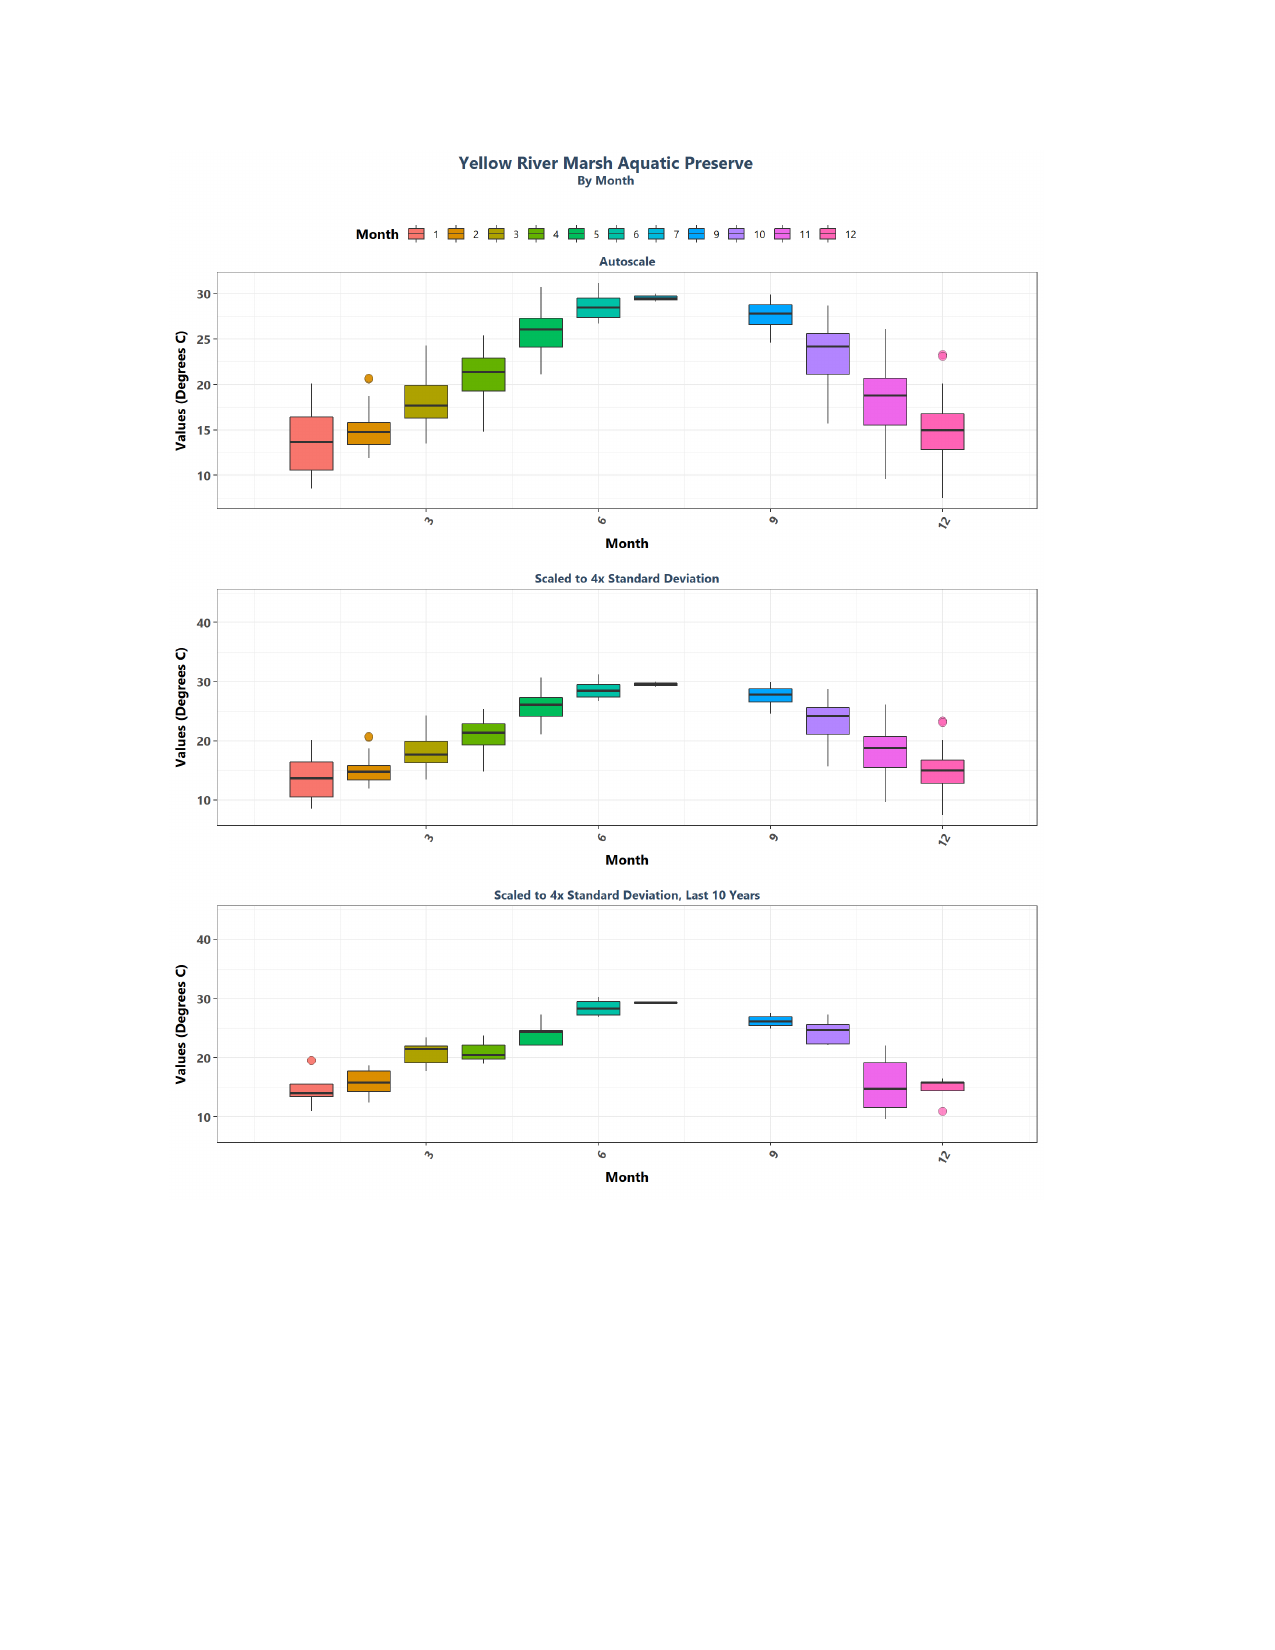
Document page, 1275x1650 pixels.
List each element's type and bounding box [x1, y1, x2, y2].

picture [168, 150, 1044, 1200]
